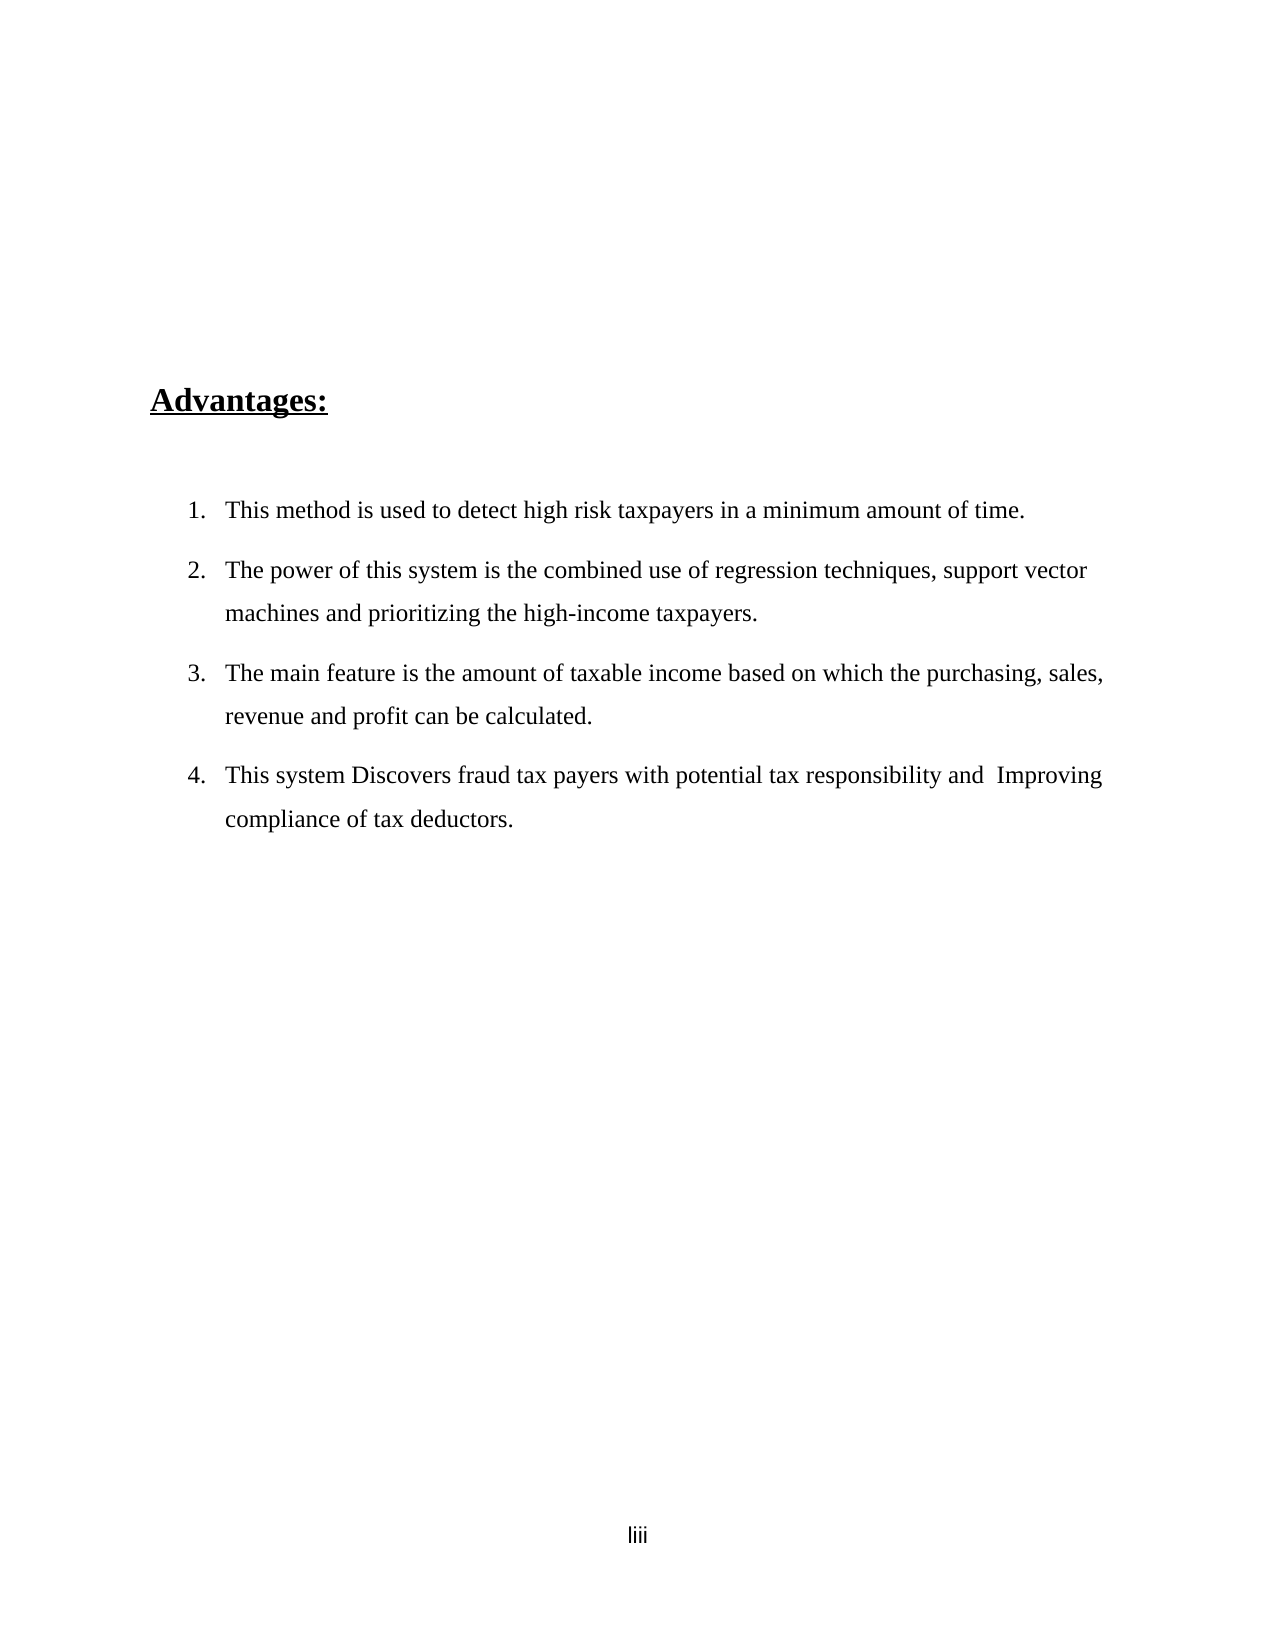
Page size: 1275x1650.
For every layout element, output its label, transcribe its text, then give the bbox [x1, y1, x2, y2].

list The main feature is the amount of taxable income based on which the purchasing, sales, revenue and profit can be calculated. [187, 658, 1125, 729]
list This system Discovers fraud tax payers with potential tax responsibility and Improving compliance of tax deductors. [187, 761, 1125, 832]
list This method is used to detect high risk taxpayers in a minimum amount of time. [187, 495, 1125, 524]
list The power of this system is the combined use of regression techniques, support vector machines and prioritizing the high-income taxpayers. [187, 555, 1125, 627]
text Advantages: [150, 380, 1125, 418]
